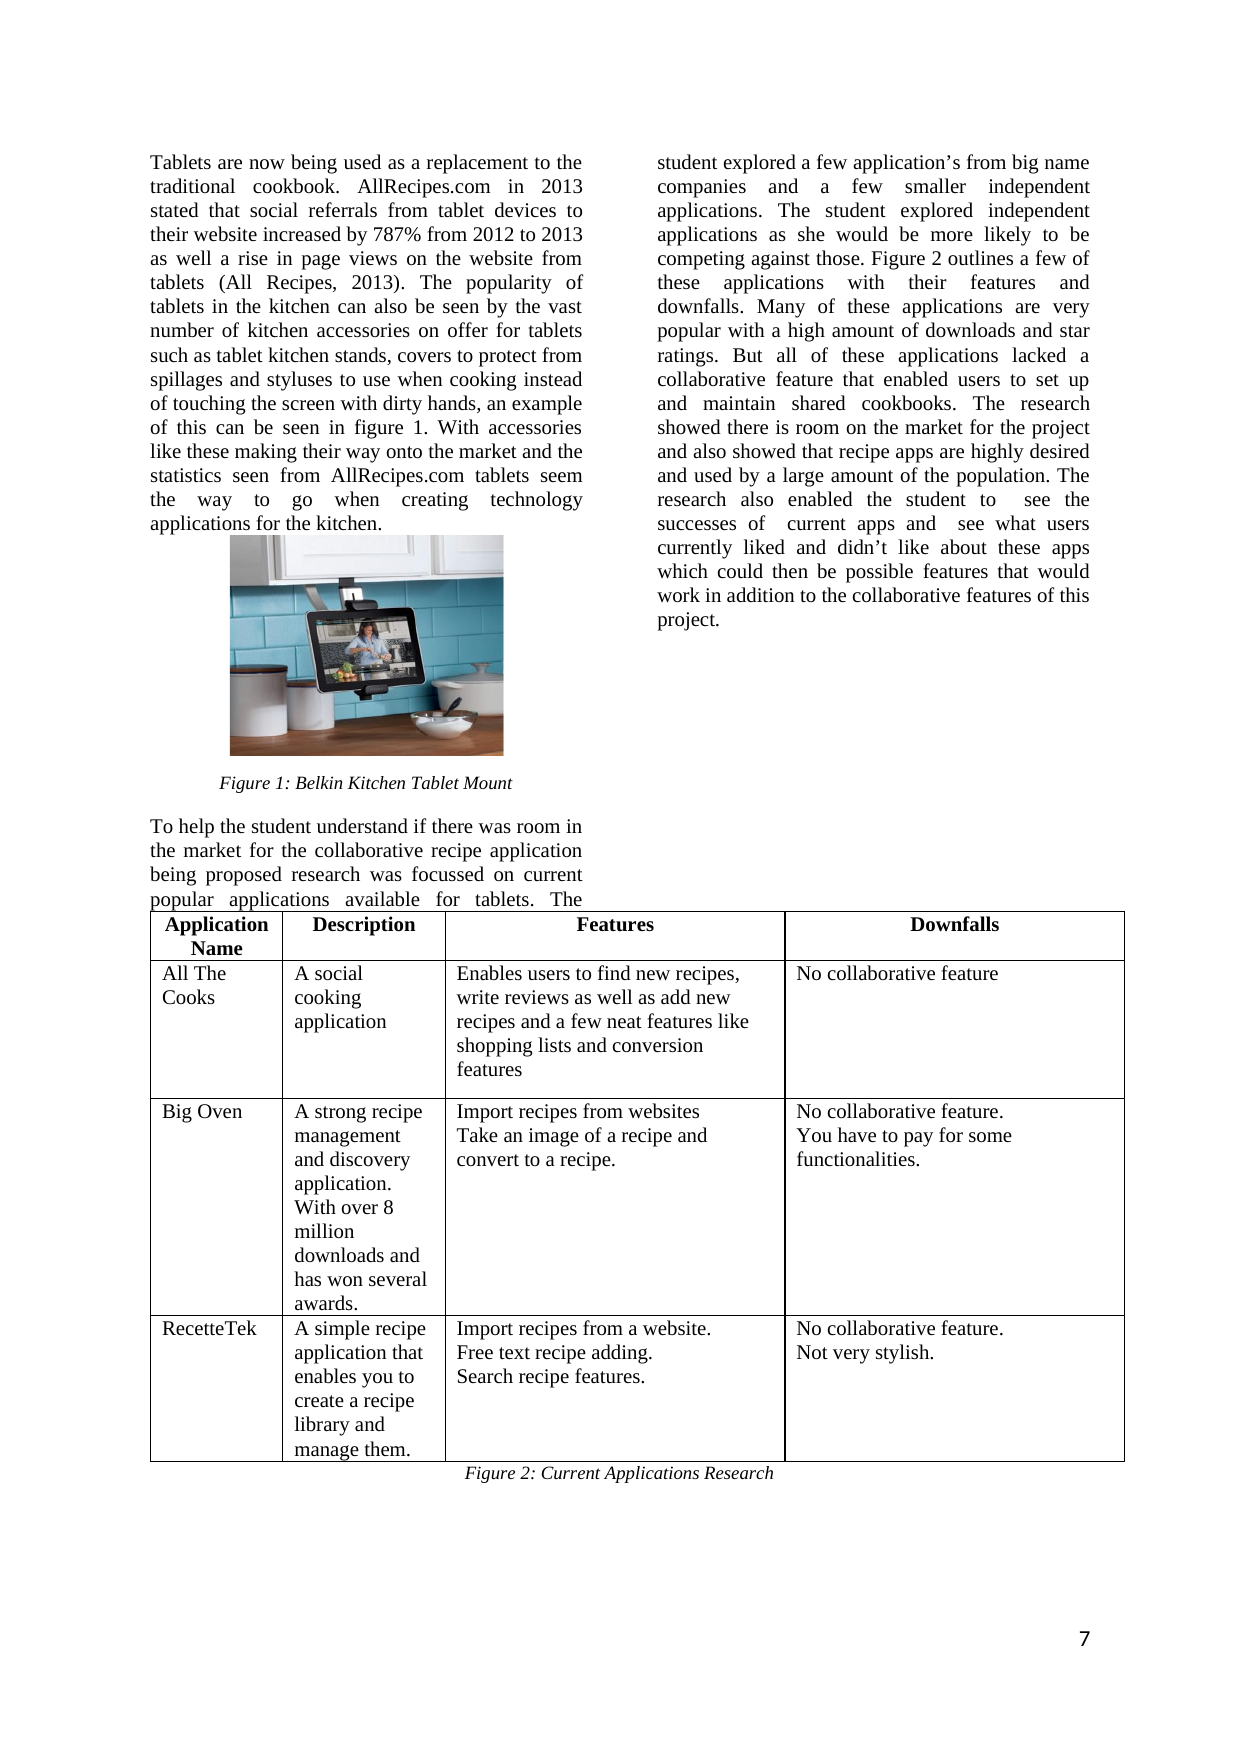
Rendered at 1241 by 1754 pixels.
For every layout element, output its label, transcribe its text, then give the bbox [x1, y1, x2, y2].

table_cell Enables users to find new recipes, write reviews as well as add new recipes and a few neat features like shopping lists and conversion features [446, 961, 784, 1097]
table_header Description [283, 912, 445, 960]
picture [229, 535, 504, 756]
table_cell No collaborative feature. Not very stylish. [786, 1316, 1124, 1461]
table_cell RecetteTek [151, 1316, 282, 1461]
table_cell No collaborative feature. You have to pay for some functionalities. [786, 1099, 1124, 1315]
table_cell Import recipes from a website. Free text recipe adding. Search recipe features. [446, 1316, 784, 1461]
table_cell A strong recipe management and discovery application. With over 8 million downloads and has won several awards. [283, 1099, 445, 1315]
table_header Application Name [151, 912, 282, 960]
table_cell A social cooking application [283, 961, 445, 1097]
text To help the student understand if there was room in the market for the collaborative recipe application being proposed research was focussed on current popular applications available for tablets. The student explored a few application’s from big name companies and a few smaller independent applications. The student explored independent applications as she would be more likely to be competing against those. Figure 2 outlines a few of these applications with their features and downfalls. Many of these applications are very popular with a high amount of downloads and star ratings. But all of these applications lacked a collaborative feature that enabled users to set up and maintain shared cookbooks. The research showed there is room on the market for the project and also showed that recipe apps are highly desired and used by a large amount of the population. The research also enabled the student to see the successes of current apps and see what users currently liked and didn’t like about these apps which could then be possible features that would work in addition to the collaborative features of this project. [657, 150, 1090, 631]
table_header Features [446, 912, 784, 960]
text Figure 2: Current Applications Research [150, 1462, 1090, 1483]
table_cell All The Cooks [151, 961, 282, 1097]
table_cell No collaborative feature [786, 961, 1124, 1097]
table_cell A simple recipe application that enables you to create a recipe library and manage them. [283, 1316, 445, 1461]
table_cell Big Oven [151, 1099, 282, 1315]
table_header Downfalls [786, 912, 1124, 960]
text Figure 1: Belkin Kitchen Tablet Mount [150, 772, 583, 793]
table_cell Import recipes from websites Take an image of a recipe and convert to a recipe. [446, 1099, 784, 1315]
